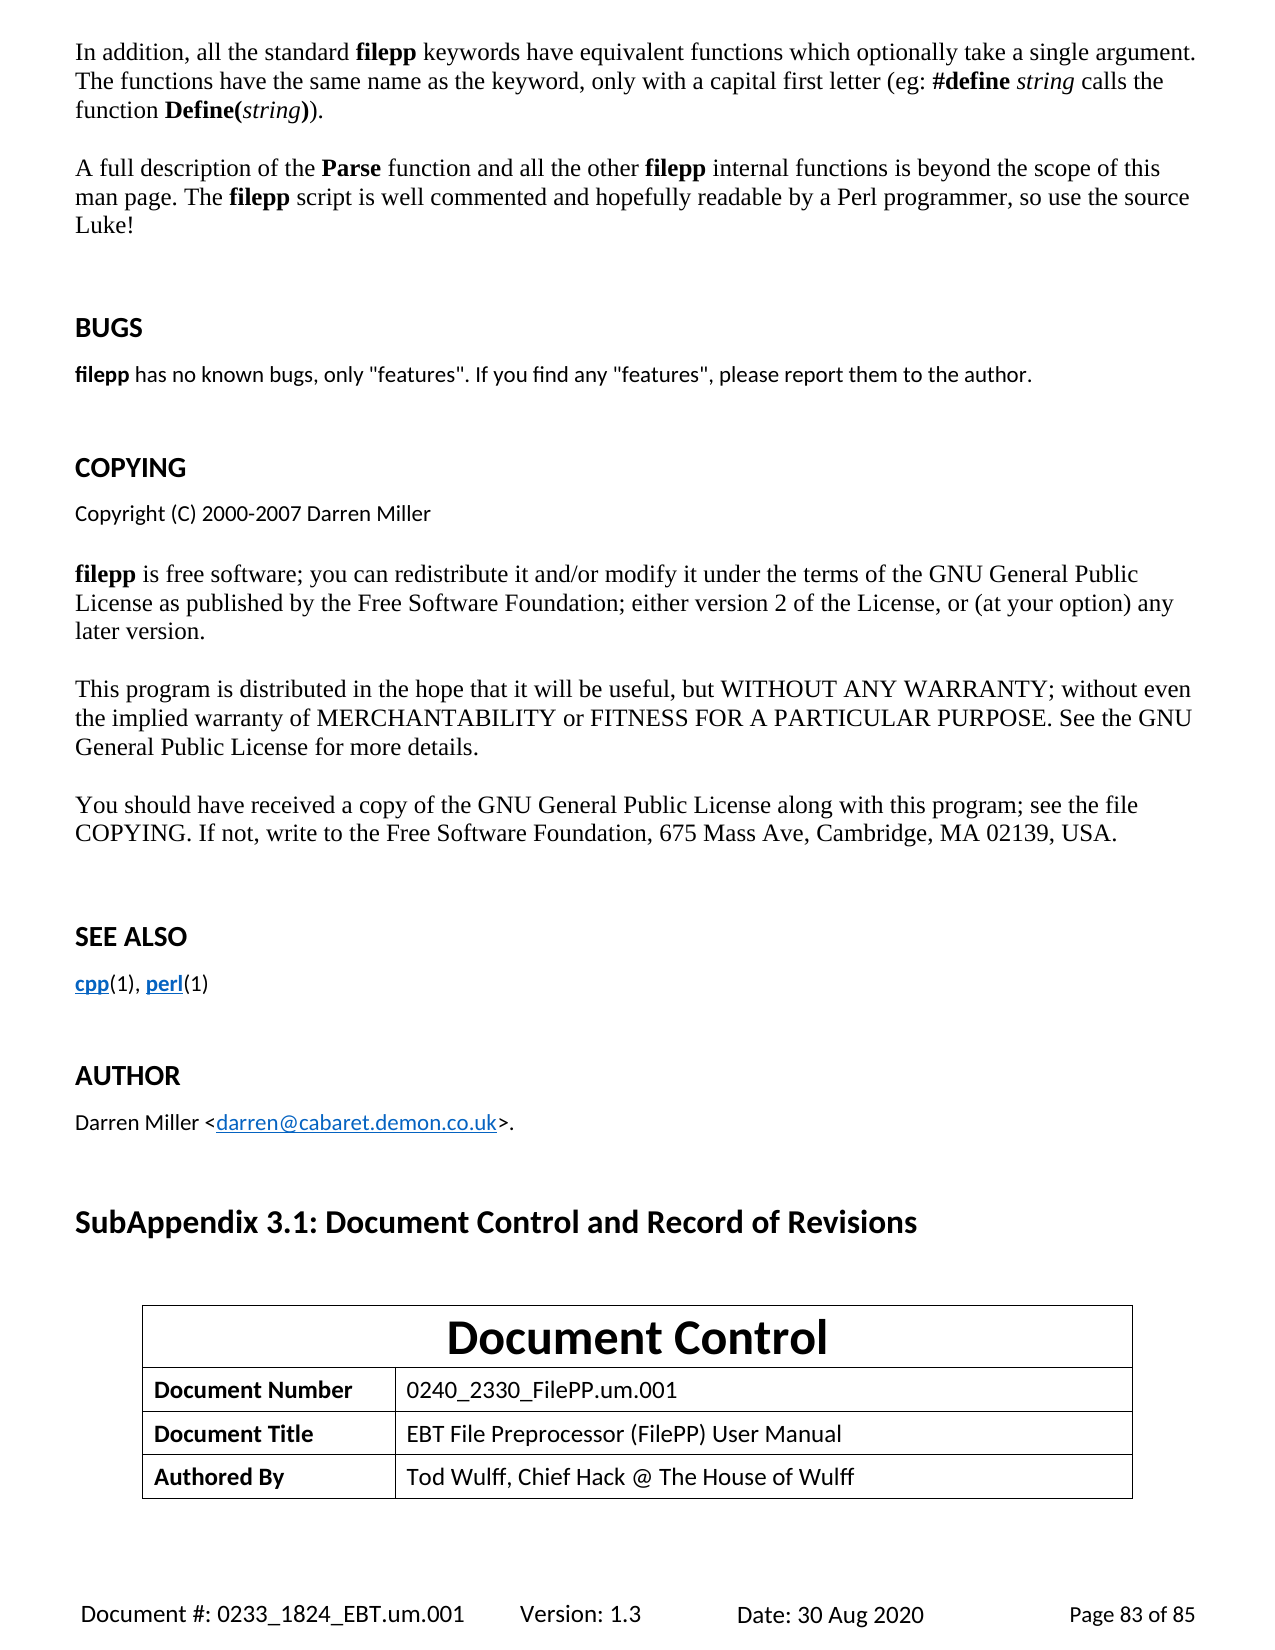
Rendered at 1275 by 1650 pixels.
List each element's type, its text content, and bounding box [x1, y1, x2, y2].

table_header Document Control [143, 1306, 1132, 1367]
subtitle AUTHOR [75, 1057, 1200, 1092]
text Copyright (C) 2000-2007 Darren Miller [75, 499, 1200, 528]
text cpp(1), perl(1) [75, 969, 1200, 997]
text This program is distributed in the hope that it will be useful, but WITHOUT ANY WARRANTY; without even the implied warranty of MERCHANTABILITY or FITNESS FOR A PARTICULAR PURPOSE. See the GNU General Public License for more details. [75, 674, 1200, 761]
text filepp has no known bugs, only "features". If you find any "features", please report them to the author. [75, 361, 1200, 388]
subtitle SubAppendix 3.1: Document Control and Record of Revisions [75, 1201, 1200, 1242]
table_cell 0240_2330_FilePP.um.001 [396, 1368, 1132, 1411]
text filepp is free software; you can redistribute it and/or modify it under the terms of the GNU General Public License as published by the Free Software Foundation; either version 2 of the License, or (at your option) any later version. [75, 559, 1200, 645]
text In addition, all the standard filepp keywords have equivalent functions which optionally take a single argument. The functions have the same name as the keyword, only with a capital first letter (eg: #define string calls the function Define(string)). [75, 37, 1200, 124]
text Darren Miller <darren@cabaret.demon.co.uk>. [75, 1108, 1200, 1136]
table_cell Tod Wulff, Chief Hack @ The House of Wulff [396, 1455, 1132, 1498]
table_cell Document Title [143, 1412, 395, 1454]
subtitle SEE ALSO [75, 918, 1200, 953]
table_cell EBT File Preprocessor (FilePP) User Manual [396, 1412, 1132, 1454]
subtitle COPYING [75, 449, 1200, 484]
table_cell Document Number [143, 1368, 395, 1411]
subtitle BUGS [75, 309, 1200, 345]
table_cell Authored By [143, 1455, 395, 1498]
text A full description of the Parse function and all the other filepp internal functions is beyond the scope of this man page. The filepp script is well commented and hopefully readable by a Perl programmer, so use the source Luke! [75, 153, 1200, 239]
text You should have received a copy of the GNU General Public License along with this program; see the file COPYING. If not, write to the Free Software Foundation, 675 Mass Ave, Cambridge, MA 02139, USA. [75, 790, 1200, 847]
